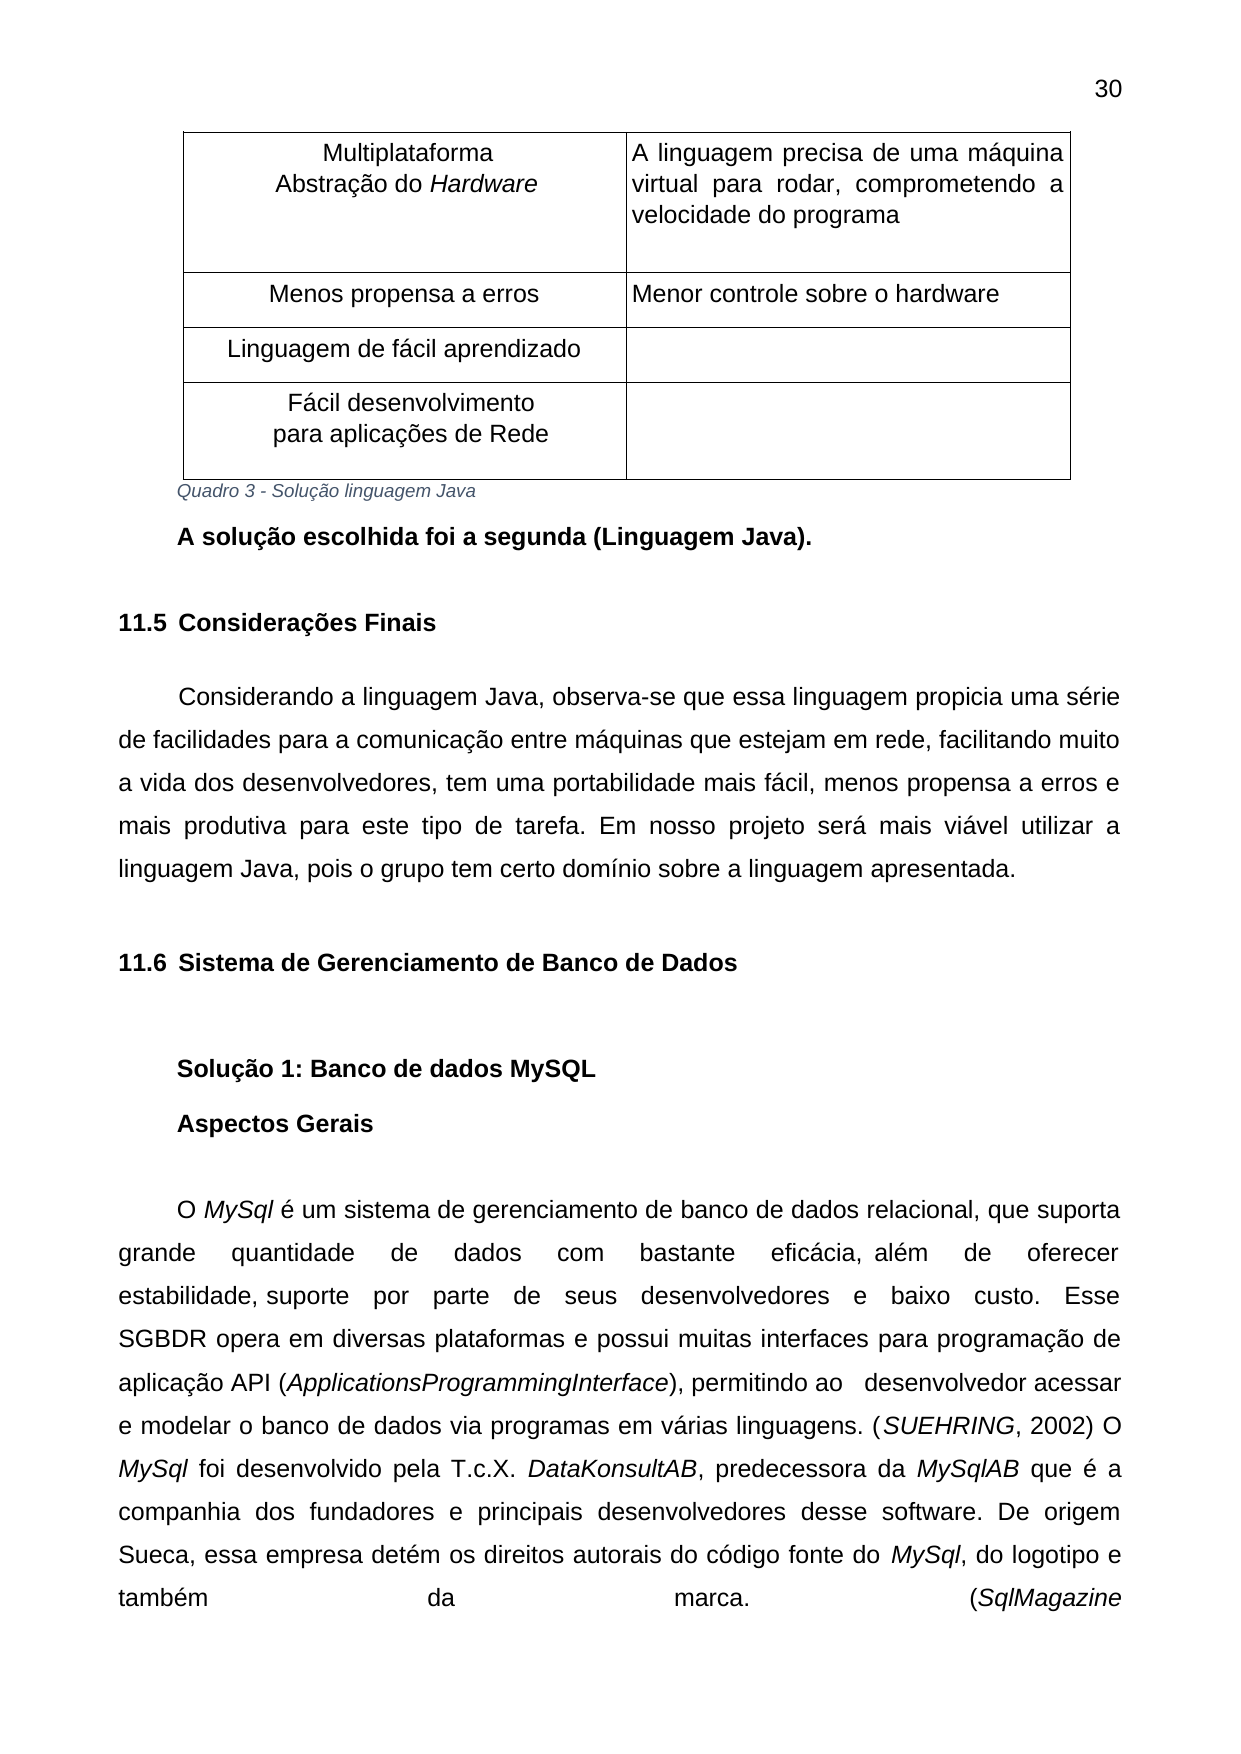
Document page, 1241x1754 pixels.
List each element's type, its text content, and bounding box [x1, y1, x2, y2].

table_cell Multiplataforma Abstração do Hardware [184, 133, 626, 272]
table_cell [627, 328, 1070, 381]
text Aspectos Gerais [177, 1109, 1122, 1138]
table_cell Linguagem de fácil aprendizado [184, 328, 626, 381]
table_cell Menos propensa a erros [184, 273, 626, 327]
table_cell Fácil desenvolvimento para aplicações de Rede [184, 383, 626, 479]
table_cell Menor controle sobre o hardware [627, 273, 1070, 327]
text Considerando a linguagem Java, observa-se que essa linguagem propicia uma série de facilidades para a comunicação entre máquinas que estejam em rede, facilitando muito a vida dos desenvolvedores, tem uma portabilidade mais fácil, menos propensa a erros e mais produtiva para este tipo de tarefa. Em nosso projeto será mais viável utilizar a linguagem Java, pois o grupo tem certo domínio sobre a linguagem apresentada. [118, 682, 1122, 883]
text A solução escolhida foi a segunda (Linguagem Java). [177, 522, 1122, 551]
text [118, 1195, 1122, 1612]
table_cell A linguagem precisa de uma máquina virtual para rodar, comprometendo a velocidade do programa [627, 133, 1070, 272]
text Solução 1: Banco de dados MySQL [177, 1053, 1122, 1082]
subtitle Sistema de Gerenciamento de Banco de Dados [118, 948, 1122, 977]
table_cell [627, 383, 1070, 479]
subtitle Considerações Finais [118, 608, 1122, 636]
